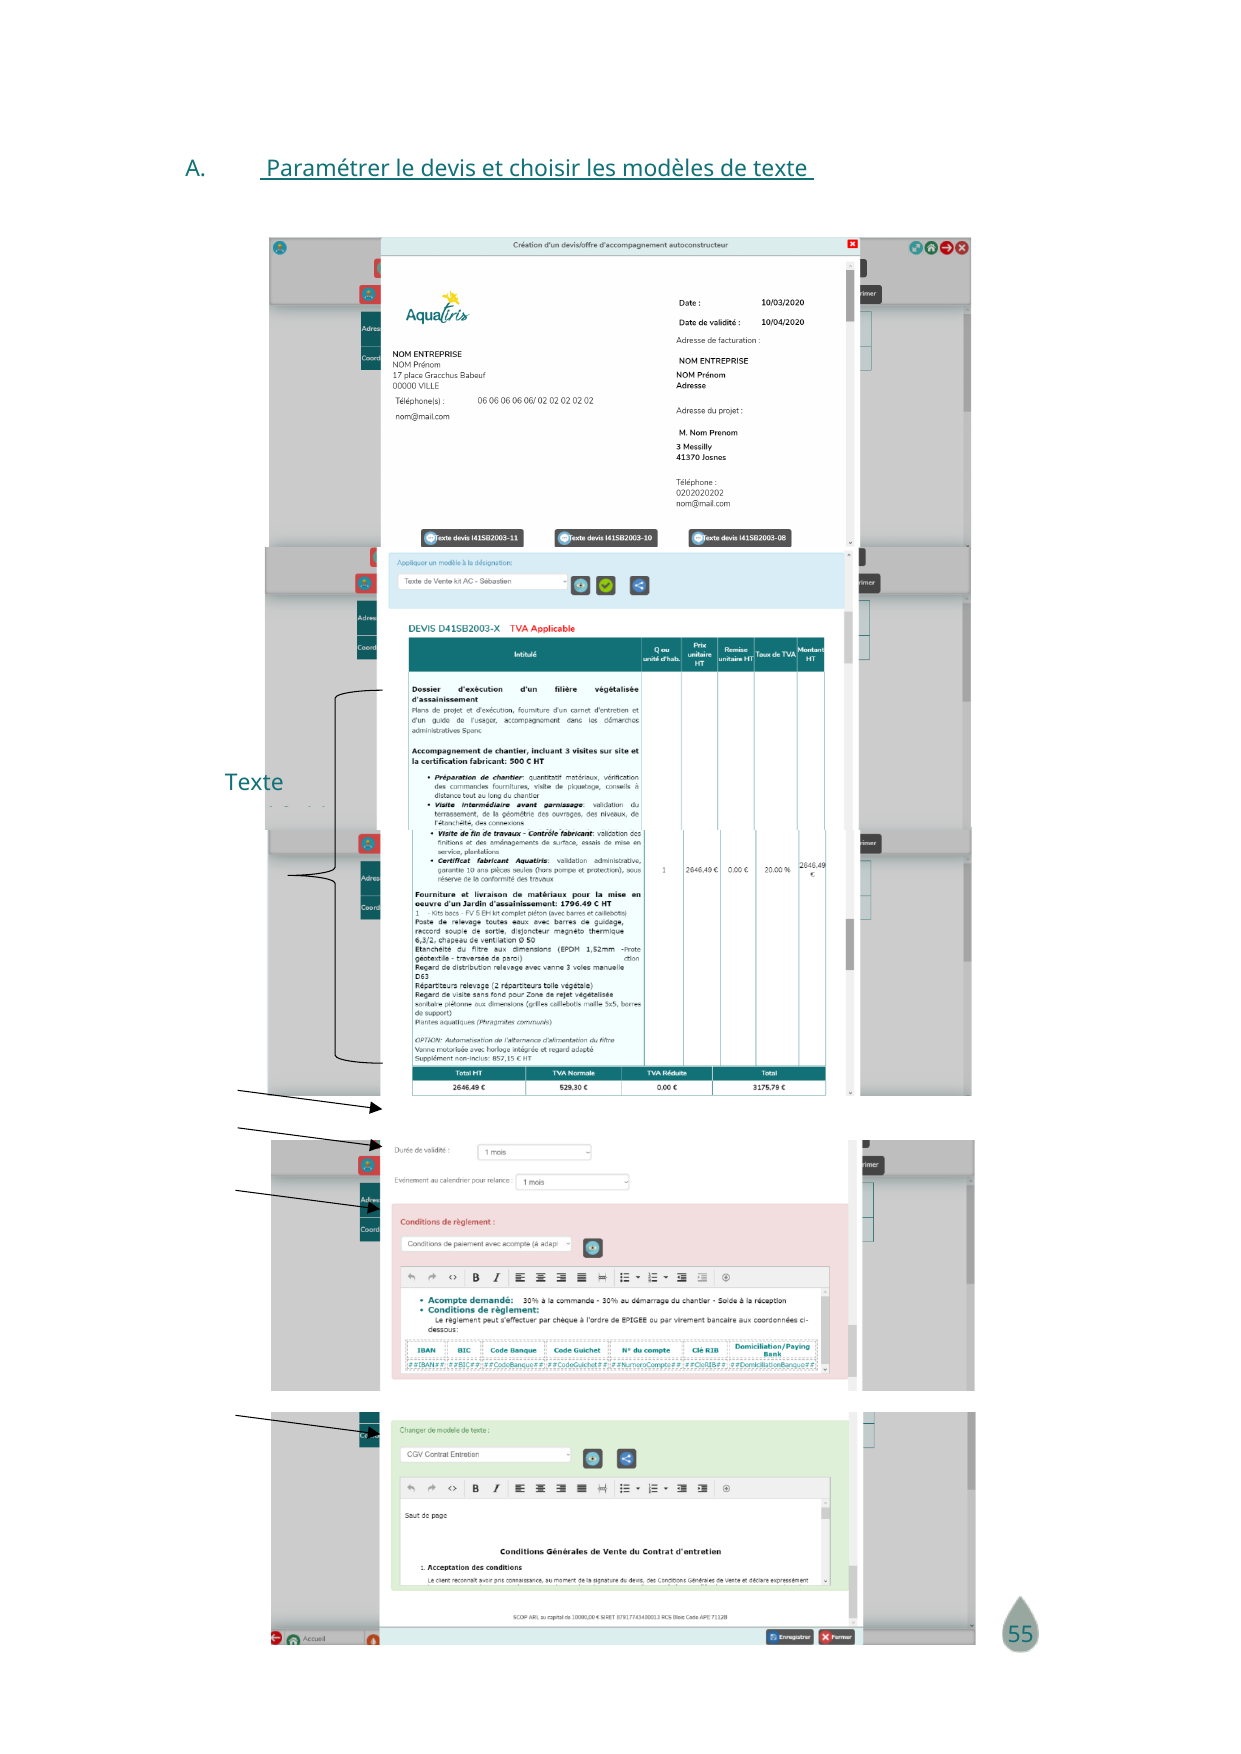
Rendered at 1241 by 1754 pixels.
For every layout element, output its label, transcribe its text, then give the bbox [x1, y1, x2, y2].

picture [271, 1140, 975, 1391]
picture [343, 1140, 370, 1144]
subtitle Paramétrer le devis et choisir les modèles de texte [185, 152, 1092, 183]
picture [271, 1412, 976, 1645]
picture [264, 236, 972, 1096]
picture [1002, 1596, 1039, 1653]
